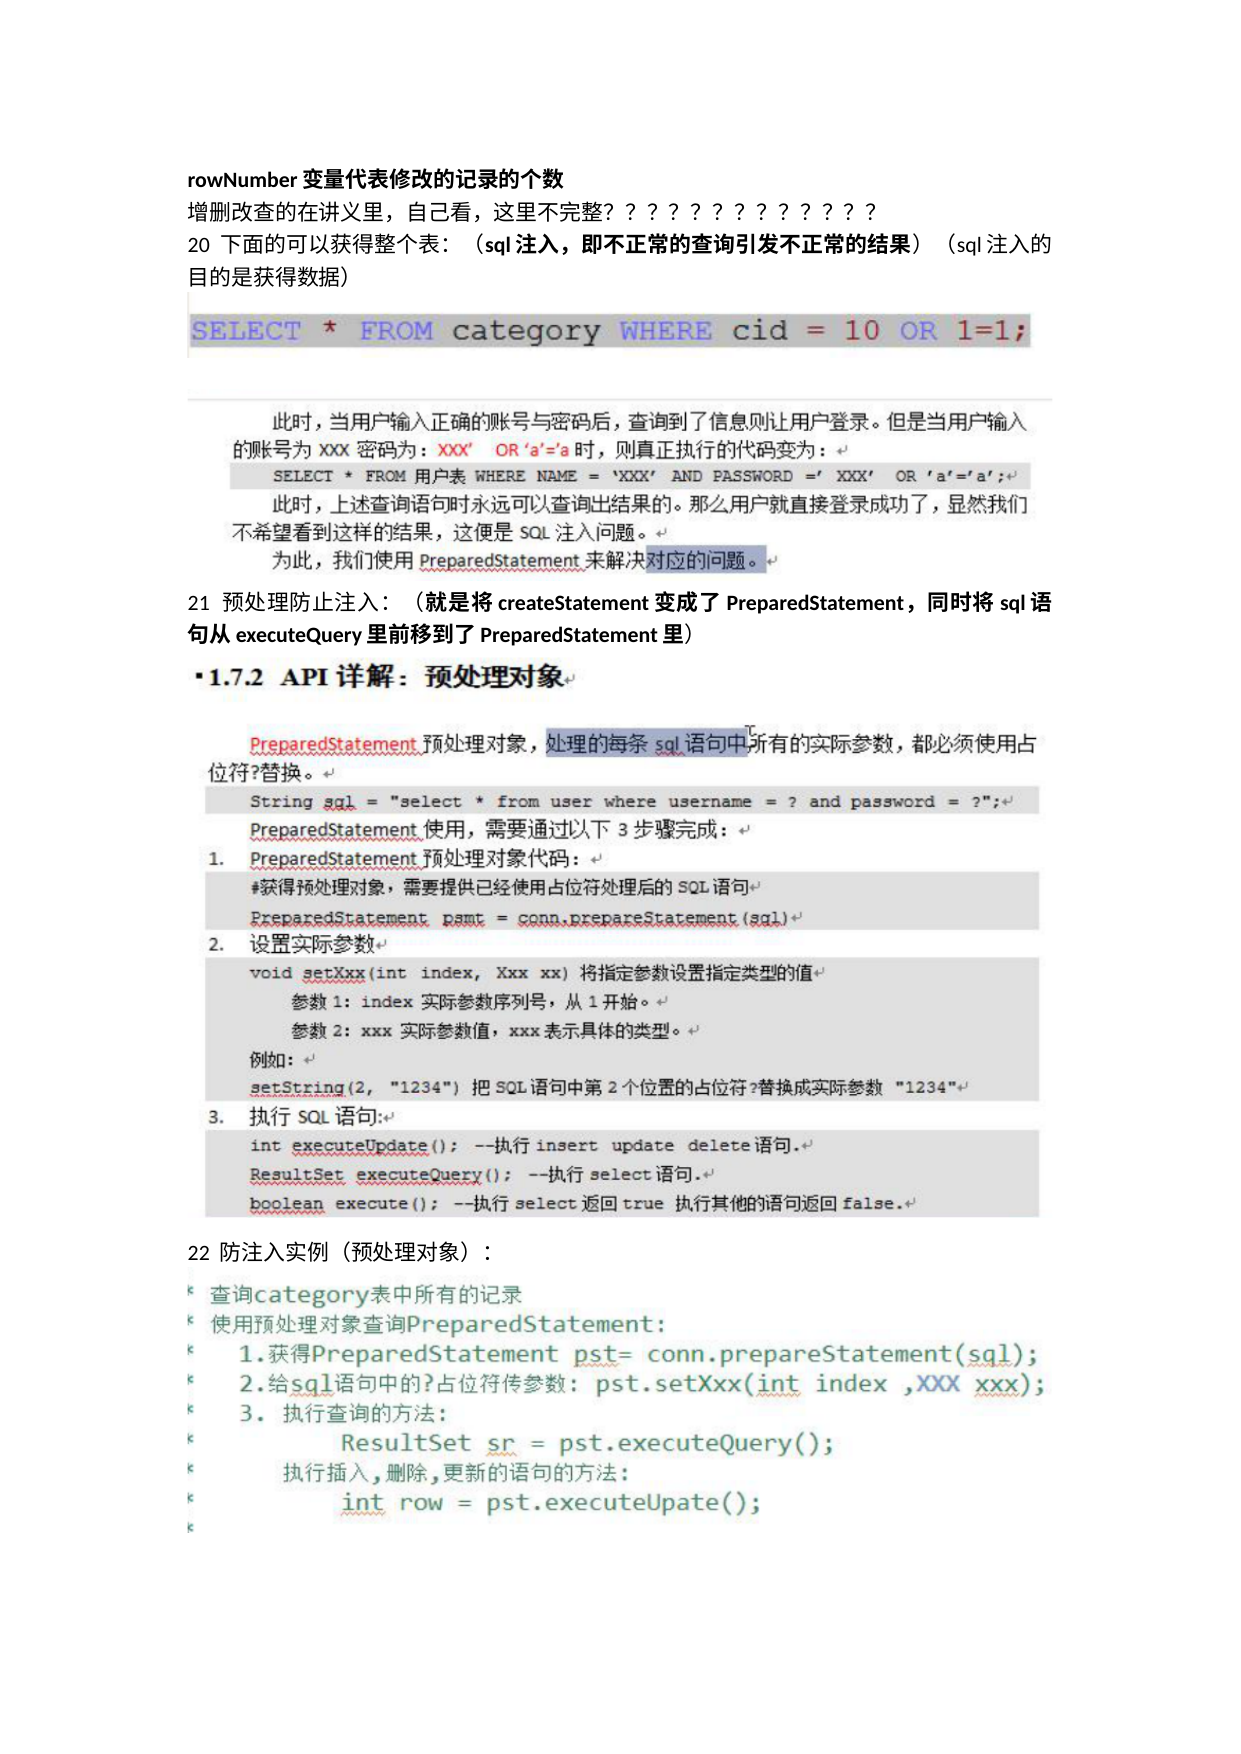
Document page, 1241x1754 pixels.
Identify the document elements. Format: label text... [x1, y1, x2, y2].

picture [187, 649, 1053, 1218]
picture [187, 292, 1053, 358]
text 20 下面的可以获得整个表：（sql注入，即不正常的查询引发不正常的结果）（sql注入的目的是获得数据） [187, 227, 1053, 292]
text rowNumber变量代表修改的记录的个数 [187, 162, 1053, 194]
picture [187, 389, 1053, 581]
picture [187, 1267, 1052, 1533]
text 增删改查的在讲义里，自己看，这里不完整？？？？？？？？？？？？？ [187, 194, 1053, 227]
text 22 防注入实例（预处理对象）： [187, 1234, 1053, 1267]
text 21 预处理防止注入：（就是将createStatement变成了PreparedStatement，同时将sql语句从executeQuery里前移到了PreparedStatement里） [187, 584, 1053, 649]
